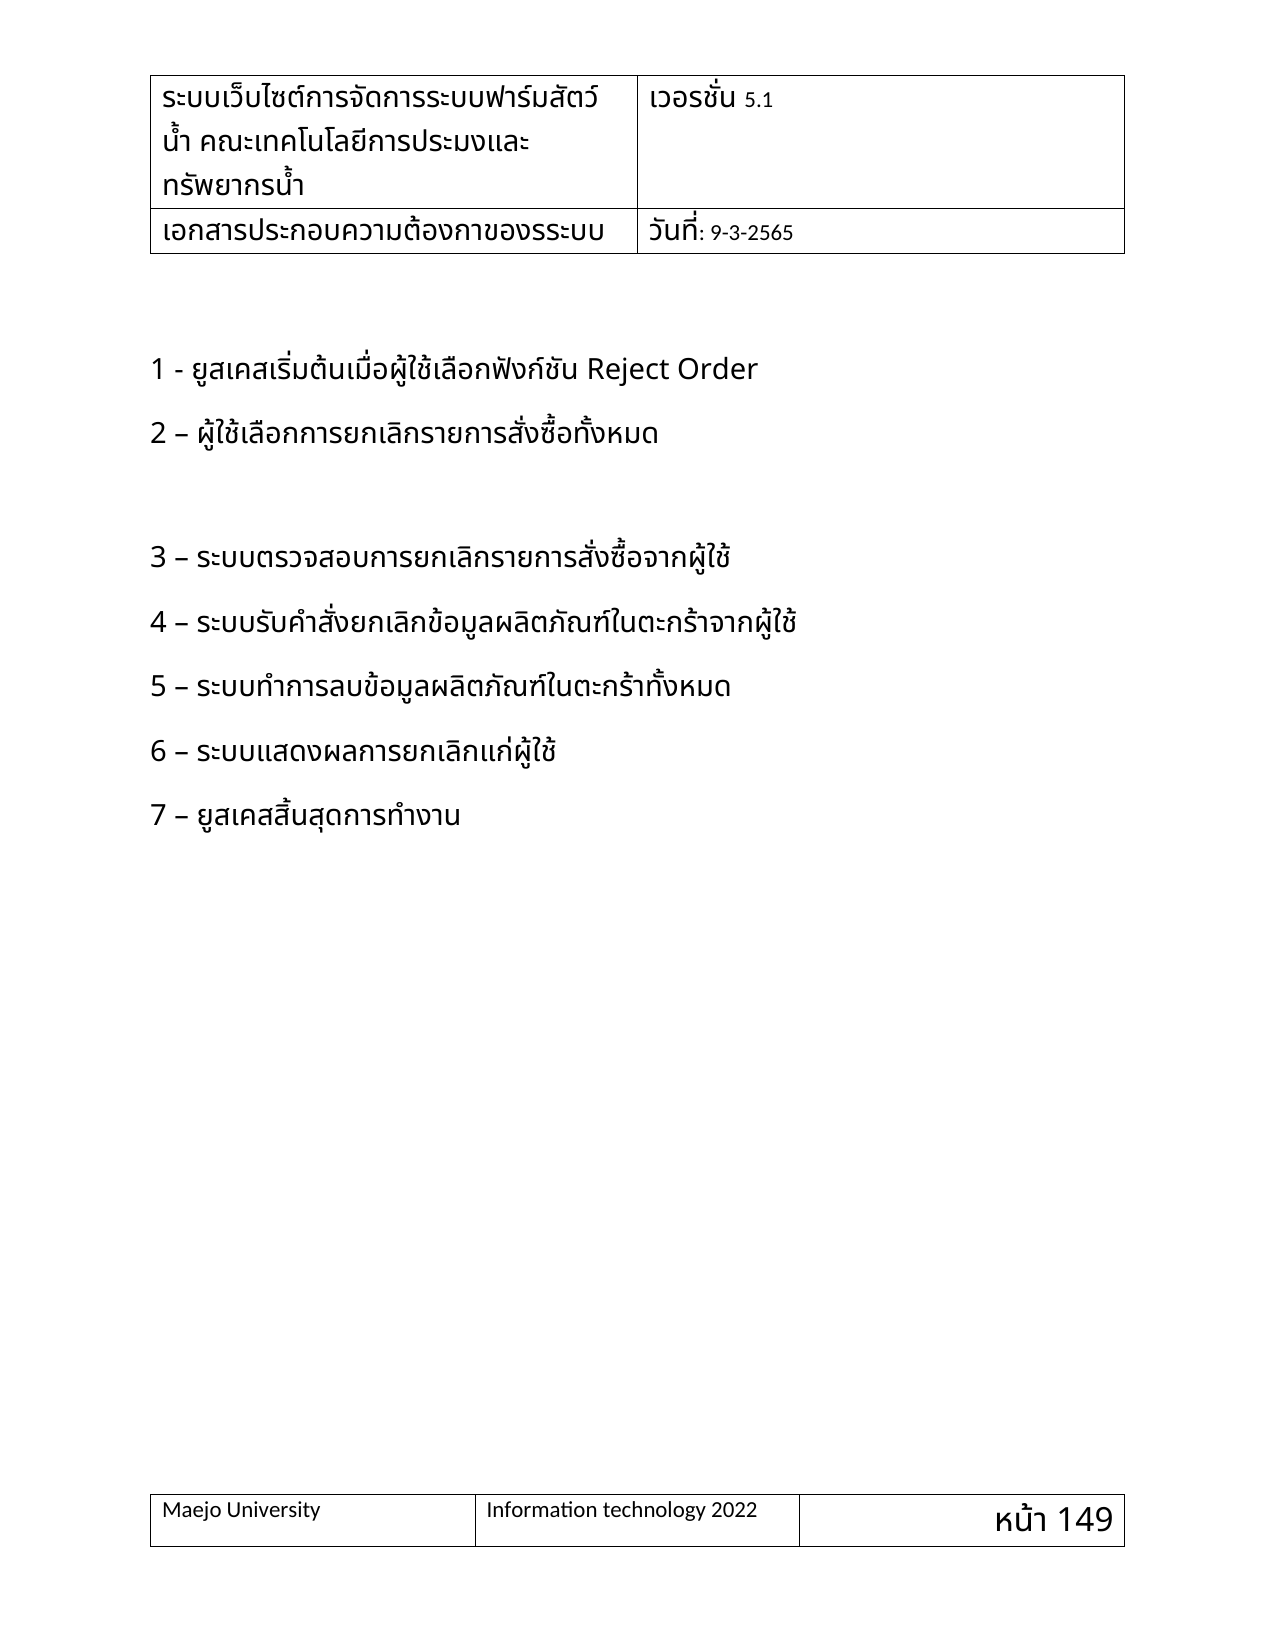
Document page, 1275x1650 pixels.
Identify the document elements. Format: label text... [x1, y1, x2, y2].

text 5 – ระบบทำการลบข้อมูลผลิตภัณฑ์ในตะกร้าทั้งหมด [150, 665, 1125, 710]
text 7 – ยูสเคสสิ้นสุดการทำงาน [150, 794, 1125, 839]
text 2 – ผู้ใช้เลือกการยกเลิกรายการสั่งซื้อทั้งหมด [150, 412, 1125, 457]
text 1 - ยูสเคสเริ่มต้นเมื่อผู้ใช้เลือกฟังก์ชัน Reject Order [150, 348, 1125, 392]
text 6 – ระบบแสดงผลการยกเลิกแก่ผู้ใช้ [150, 730, 1125, 774]
text 3 – ระบบตรวจสอบการยกเลิกรายการสั่งซื้อจากผู้ใช้ [150, 536, 1125, 581]
text 4 – ระบบรับคำสั่งยกเลิกข้อมูลผลิตภัณฑ์ในตะกร้าจากผู้ใช้ [150, 601, 1125, 645]
